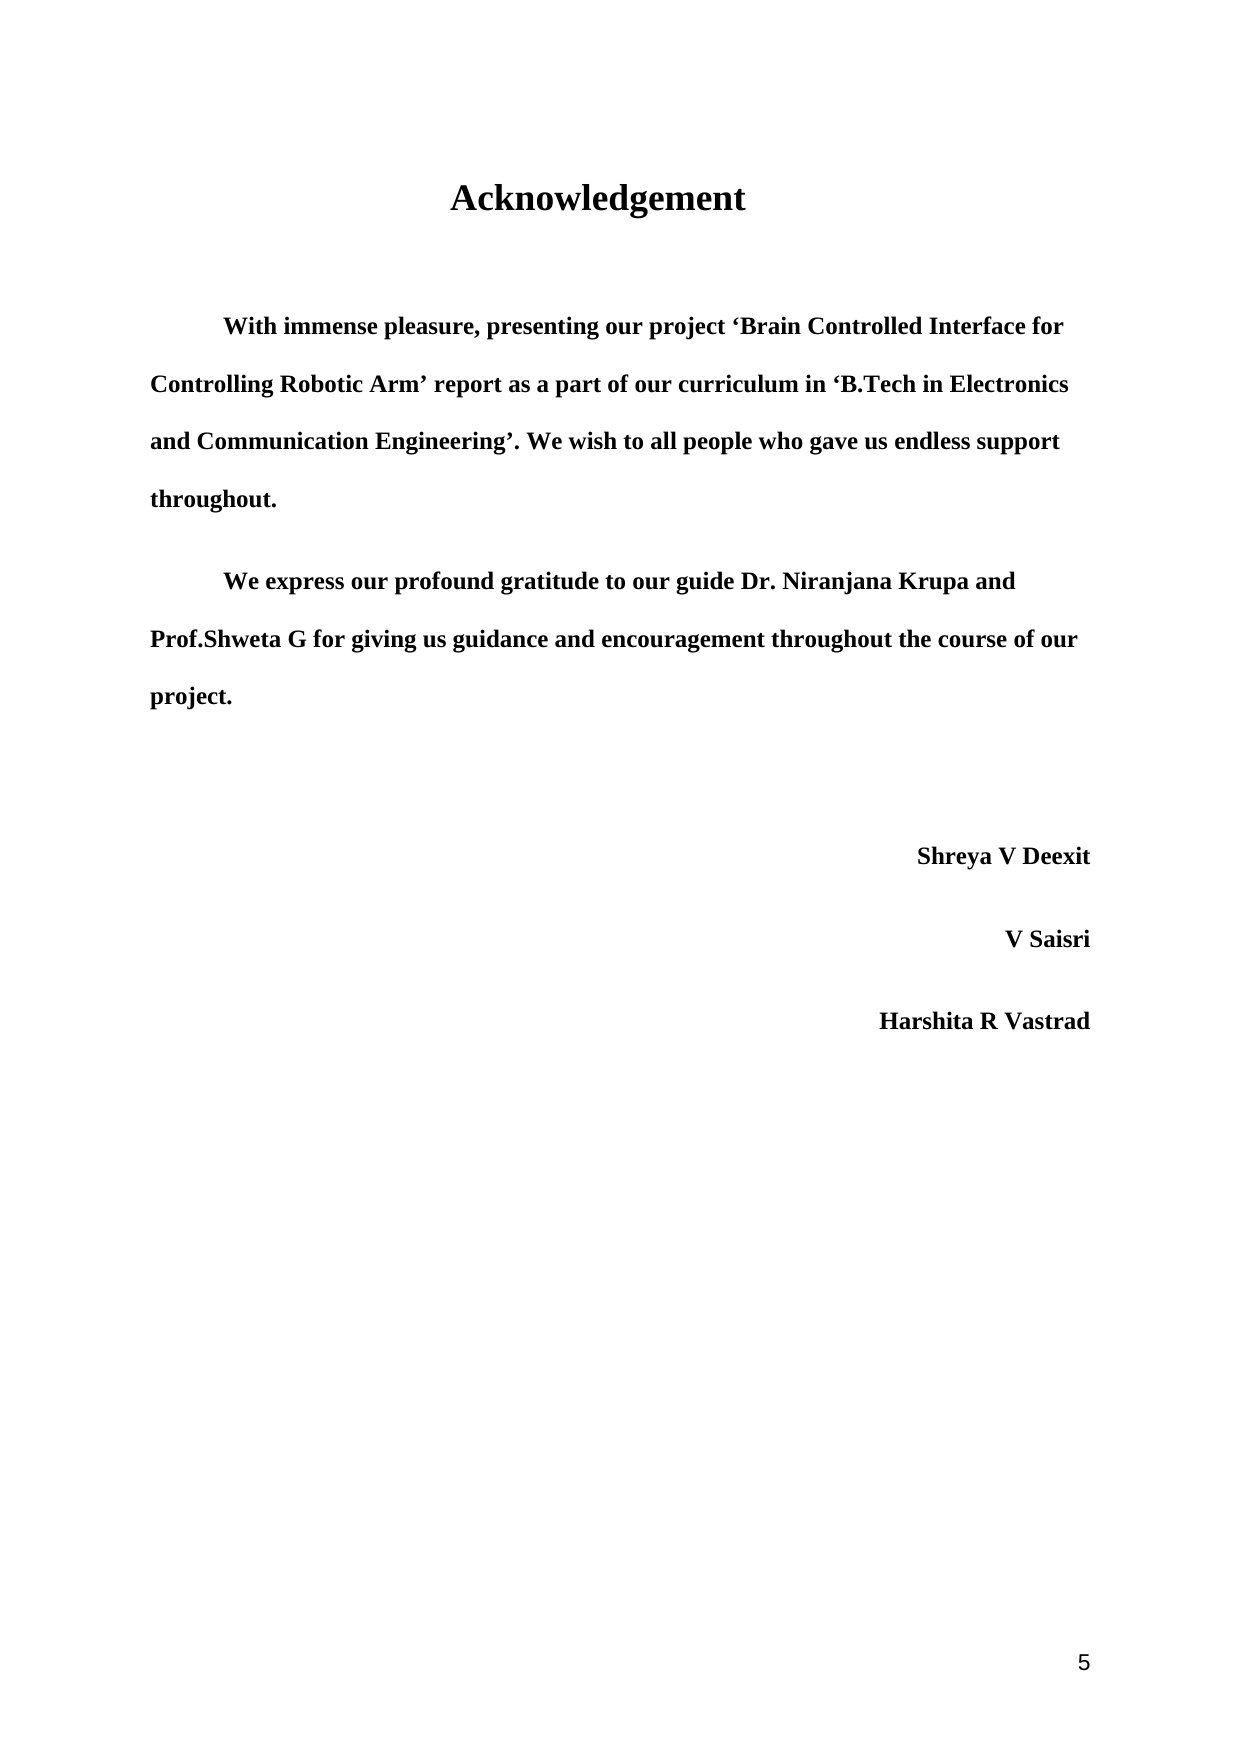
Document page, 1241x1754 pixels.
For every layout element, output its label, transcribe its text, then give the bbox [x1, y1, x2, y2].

text We express our profound gratitude to our guide Dr. Niranjana Krupa and Prof.Shweta G for giving us guidance and encouragement throughout the course of our project. [150, 566, 1090, 710]
text Shreya V Deexit [150, 841, 1090, 870]
text V Saisri [150, 924, 1090, 953]
text With immense pleasure, presenting our project ‘Brain Controlled Interface for Controlling Robotic Arm’ report as a part of our curriculum in ‘B.Tech in Electronics and Communication Engineering’. We wish to all people who gave us endless support throughout. [150, 311, 1090, 512]
text Harshita R Vastrad [150, 1006, 1090, 1035]
text Acknowledgement [375, 175, 1090, 218]
